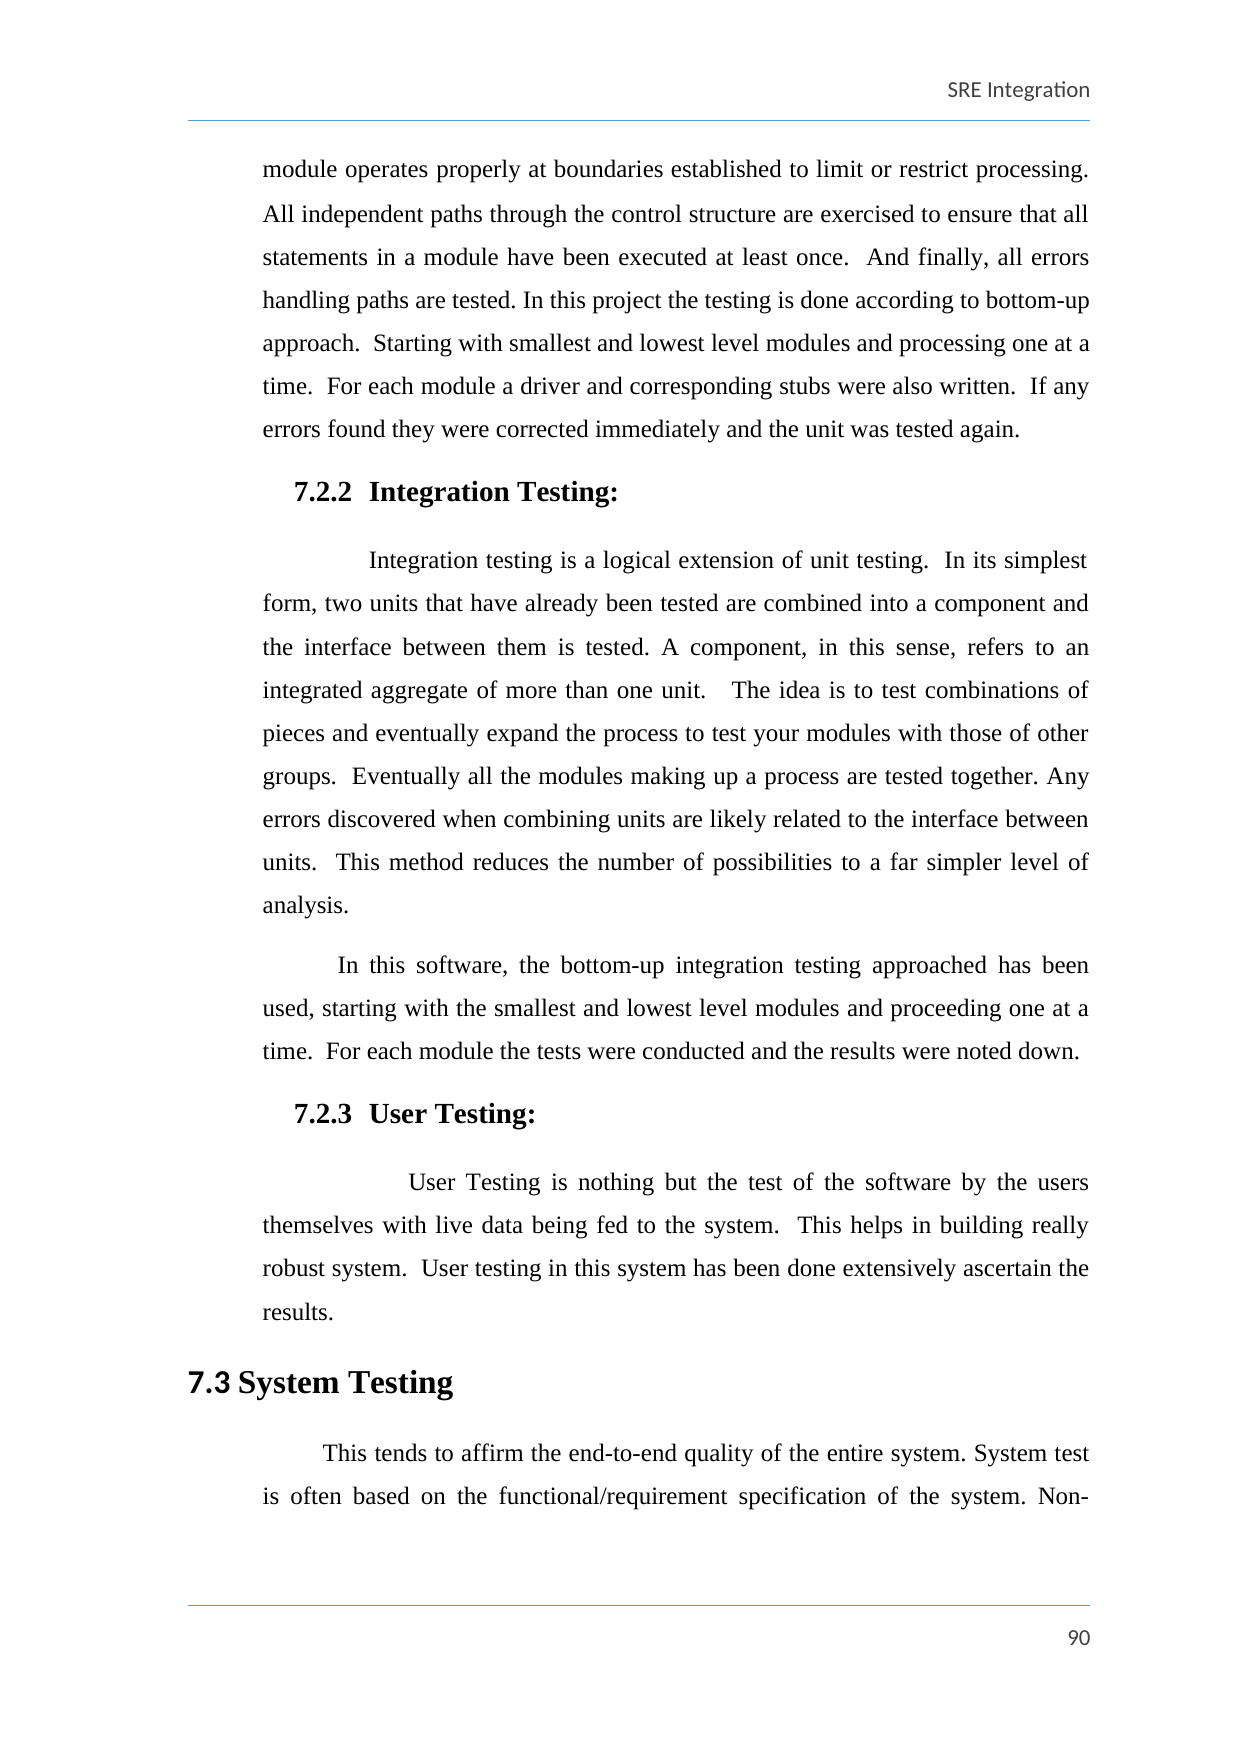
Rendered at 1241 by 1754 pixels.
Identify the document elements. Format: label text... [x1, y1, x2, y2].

text In this software, the bottom-up integration testing approached has been used, starting with the smallest and lowest level modules and proceeding one at a time. For each module the tests were conducted and the results were noted down. [262, 950, 1090, 1065]
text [262, 149, 1090, 443]
text Integration testing is a logical extension of unit testing. In its simplest form, two units that have already been tested are combined into a component and the interface between them is tested. A component, in this sense, refers to an integrated aggregate of more than one unit. The idea is to test combinations of pieces and eventually expand the process to test your modules with those of other groups. Eventually all the modules making up a process are tested together. Any errors discovered when combining units are likely related to the interface between units. This method reduces the number of possibilities to a far simpler level of analysis. [262, 545, 1090, 919]
text User Testing is nothing but the test of the software by the users themselves with live data being fed to the system. This helps in building really robust system. User testing in this system has been done extensively ascertain the results. [262, 1167, 1090, 1325]
list Integration Testing: [294, 474, 1090, 508]
text 7.3 System Testing [187, 1361, 1090, 1401]
list User Testing: [294, 1096, 1090, 1130]
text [262, 1438, 1090, 1510]
